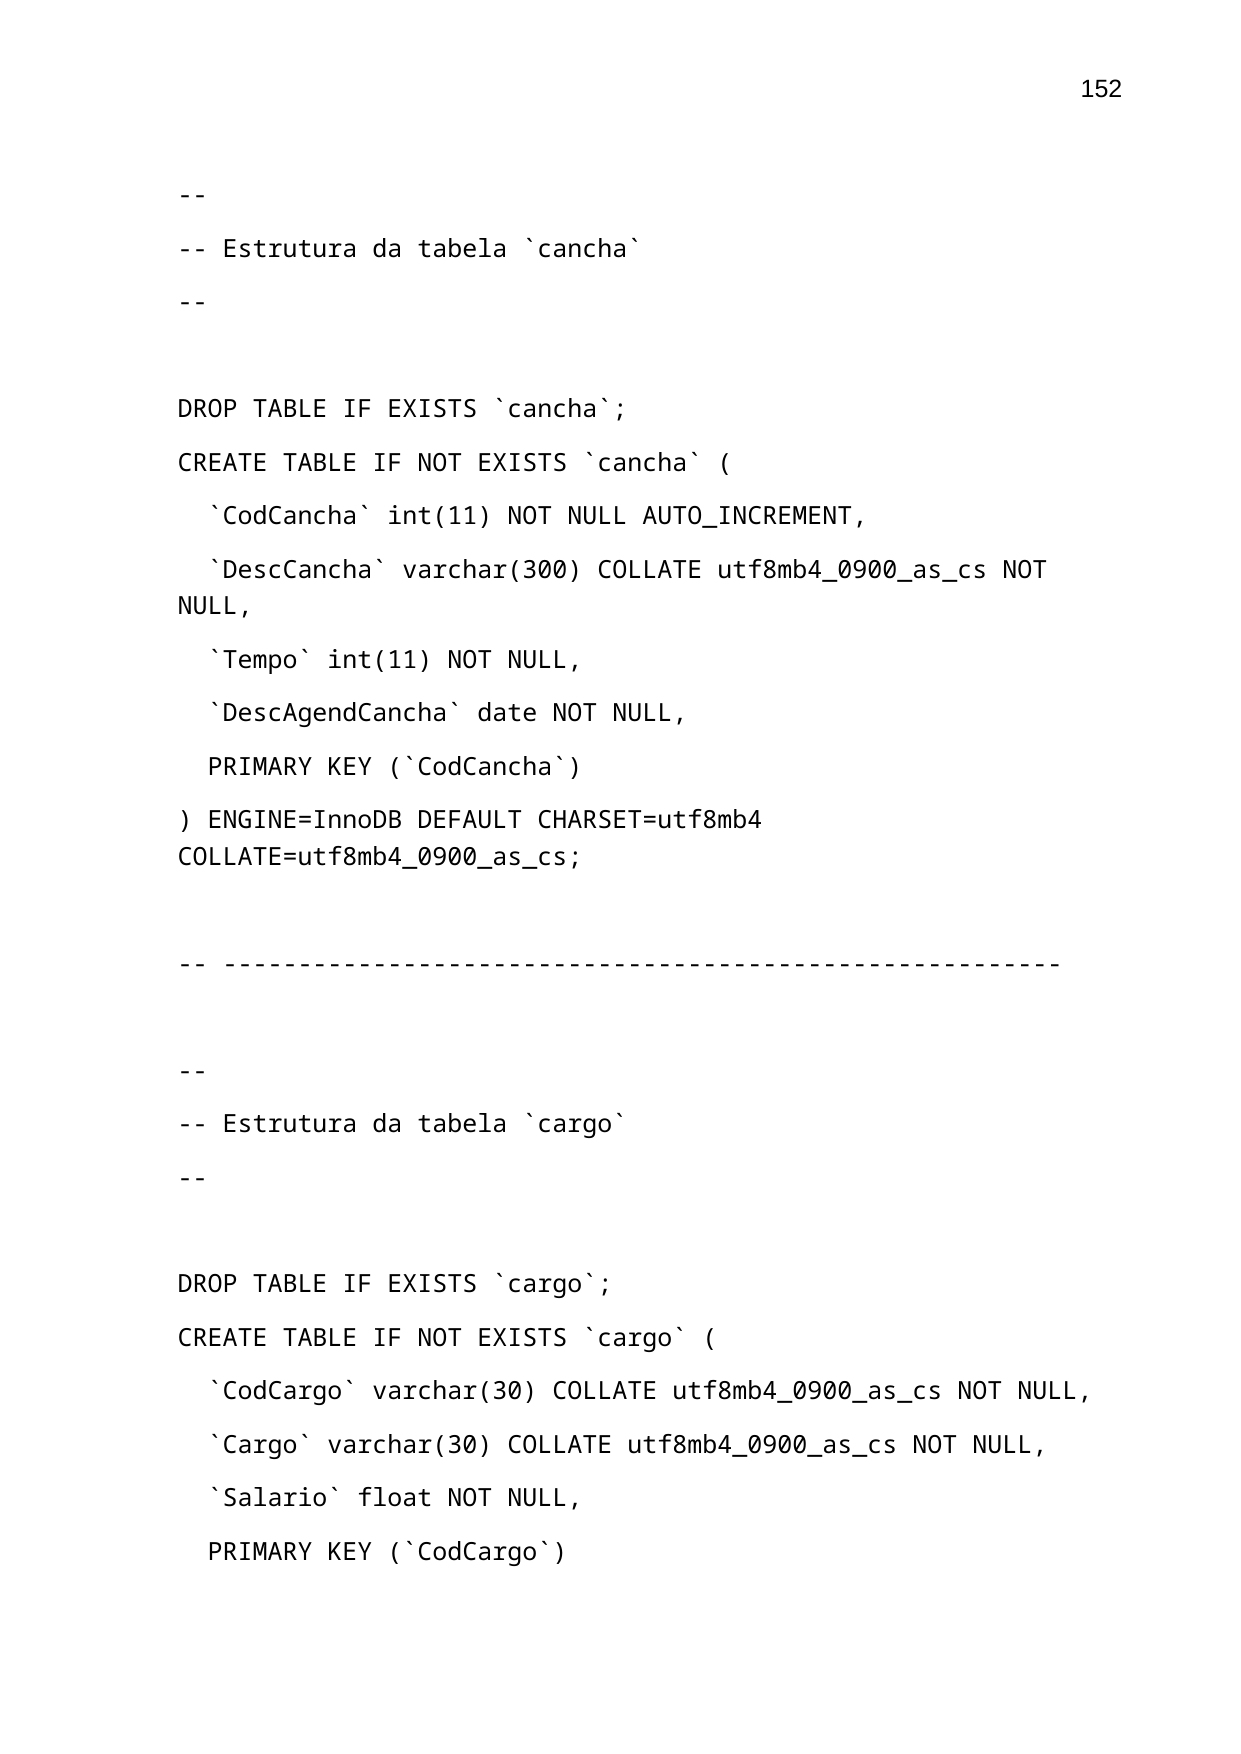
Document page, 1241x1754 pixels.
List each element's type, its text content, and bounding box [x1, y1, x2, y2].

text `Cargo` varchar(30) COLLATE utf8mb4_0900_as_cs NOT NULL, [177, 1426, 1122, 1460]
text PRIMARY KEY (`CodCancha`) [177, 748, 1122, 782]
text PRIMARY KEY (`CodCargo`) [177, 1533, 1122, 1567]
text -- [177, 1052, 1122, 1086]
text `Tempo` int(11) NOT NULL, [177, 641, 1122, 676]
text ) ENGINE=InnoDB DEFAULT CHARSET=utf8mb4 COLLATE=utf8mb4_0900_as_cs; [177, 802, 1122, 873]
text DROP TABLE IF EXISTS `cargo`; [177, 1266, 1122, 1300]
text CREATE TABLE IF NOT EXISTS `cancha` ( [177, 444, 1122, 478]
text `Salario` float NOT NULL, [177, 1480, 1122, 1514]
text -- [177, 284, 1122, 318]
text `CodCargo` varchar(30) COLLATE utf8mb4_0900_as_cs NOT NULL, [177, 1373, 1122, 1407]
text -- -------------------------------------------------------- [177, 945, 1122, 979]
text `DescAgendCancha` date NOT NULL, [177, 695, 1122, 729]
text `CodCancha` int(11) NOT NULL AUTO_INCREMENT, [177, 498, 1122, 532]
text -- Estrutura da tabela `cargo` [177, 1106, 1122, 1140]
text CREATE TABLE IF NOT EXISTS `cargo` ( [177, 1319, 1122, 1353]
text -- [177, 177, 1122, 211]
text -- [177, 1159, 1122, 1193]
text `DescCancha` varchar(300) COLLATE utf8mb4_0900_as_cs NOT NULL, [177, 551, 1122, 622]
text -- Estrutura da tabela `cancha` [177, 231, 1122, 265]
text DROP TABLE IF EXISTS `cancha`; [177, 391, 1122, 425]
